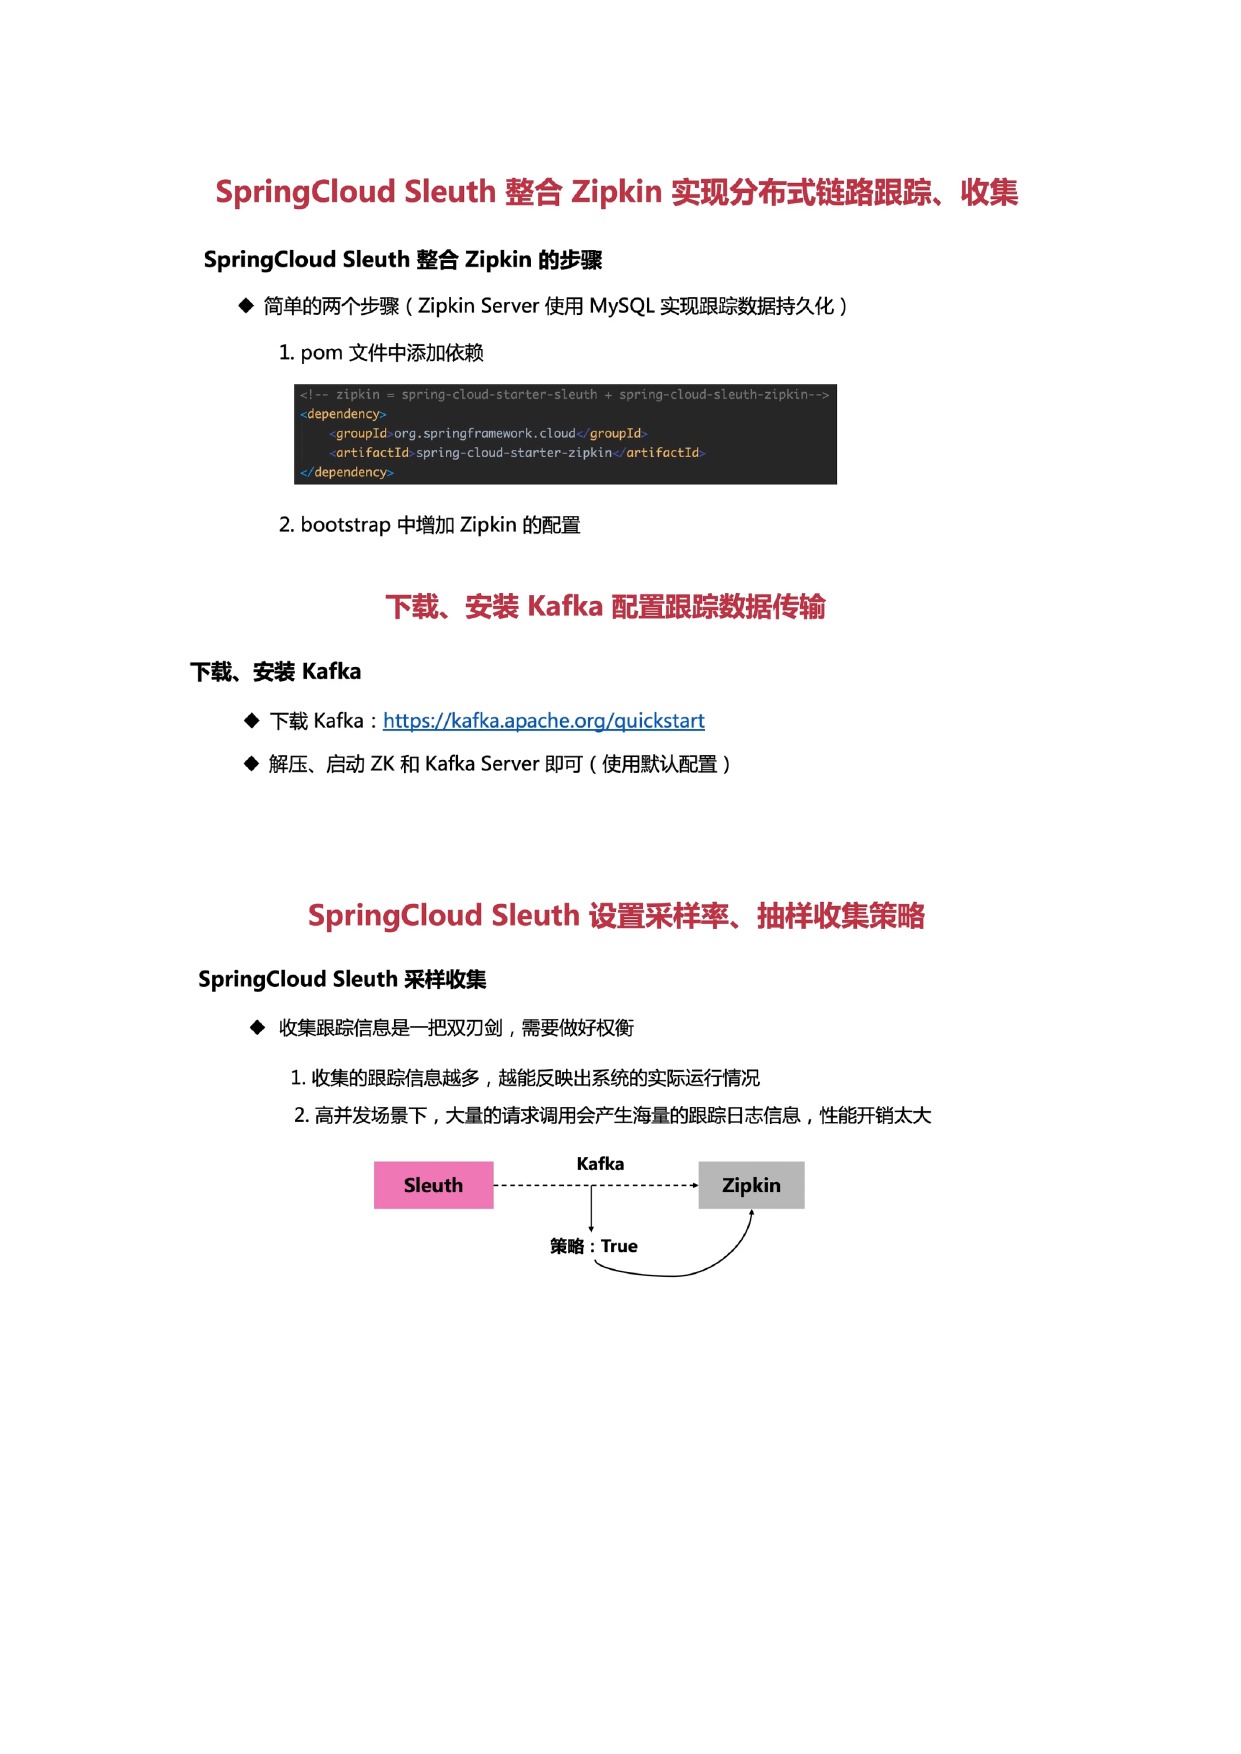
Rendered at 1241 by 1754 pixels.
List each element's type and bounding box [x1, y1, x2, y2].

picture [187, 584, 1052, 862]
picture [187, 877, 1052, 1300]
picture [187, 162, 1053, 577]
